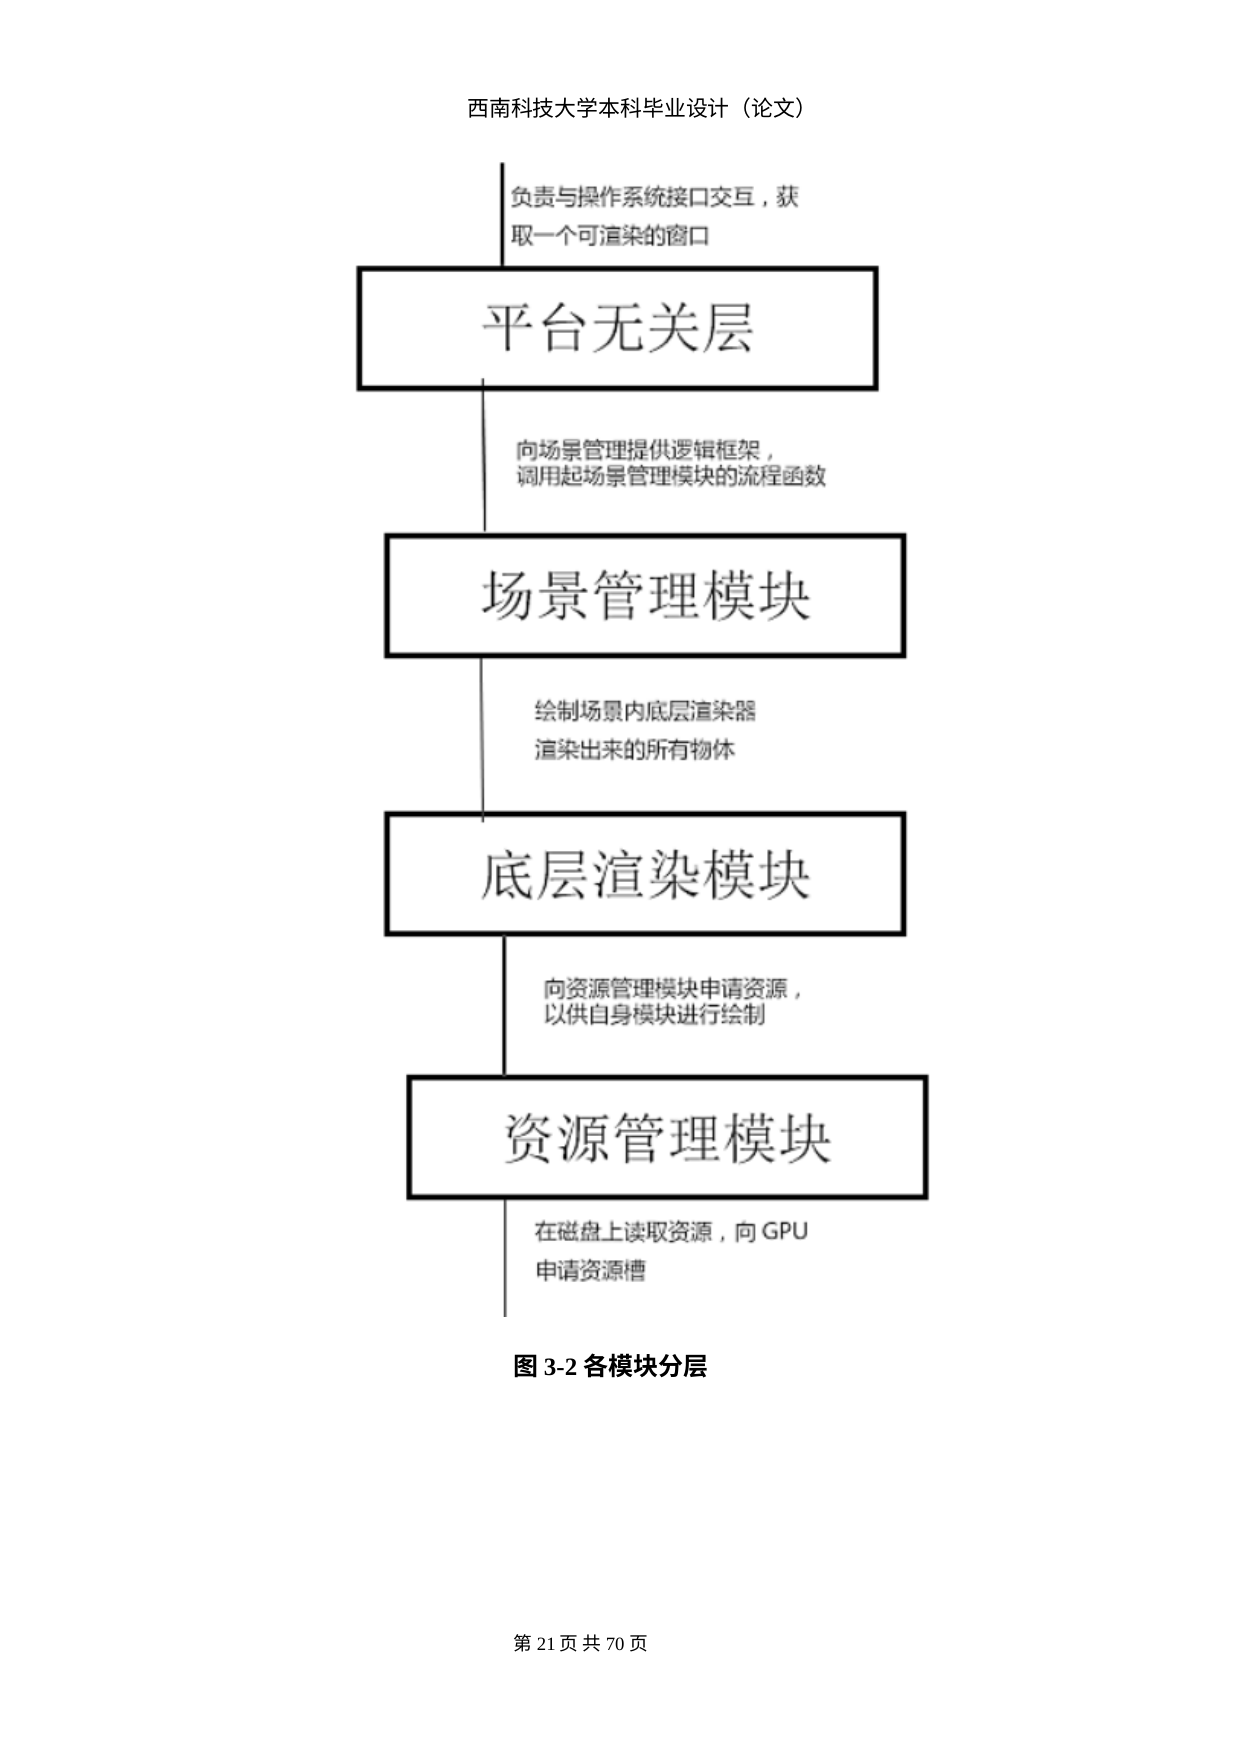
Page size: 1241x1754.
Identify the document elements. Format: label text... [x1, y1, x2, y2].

text 图3-2 各模块分层 [187, 1332, 1053, 1397]
picture [338, 162, 946, 1317]
